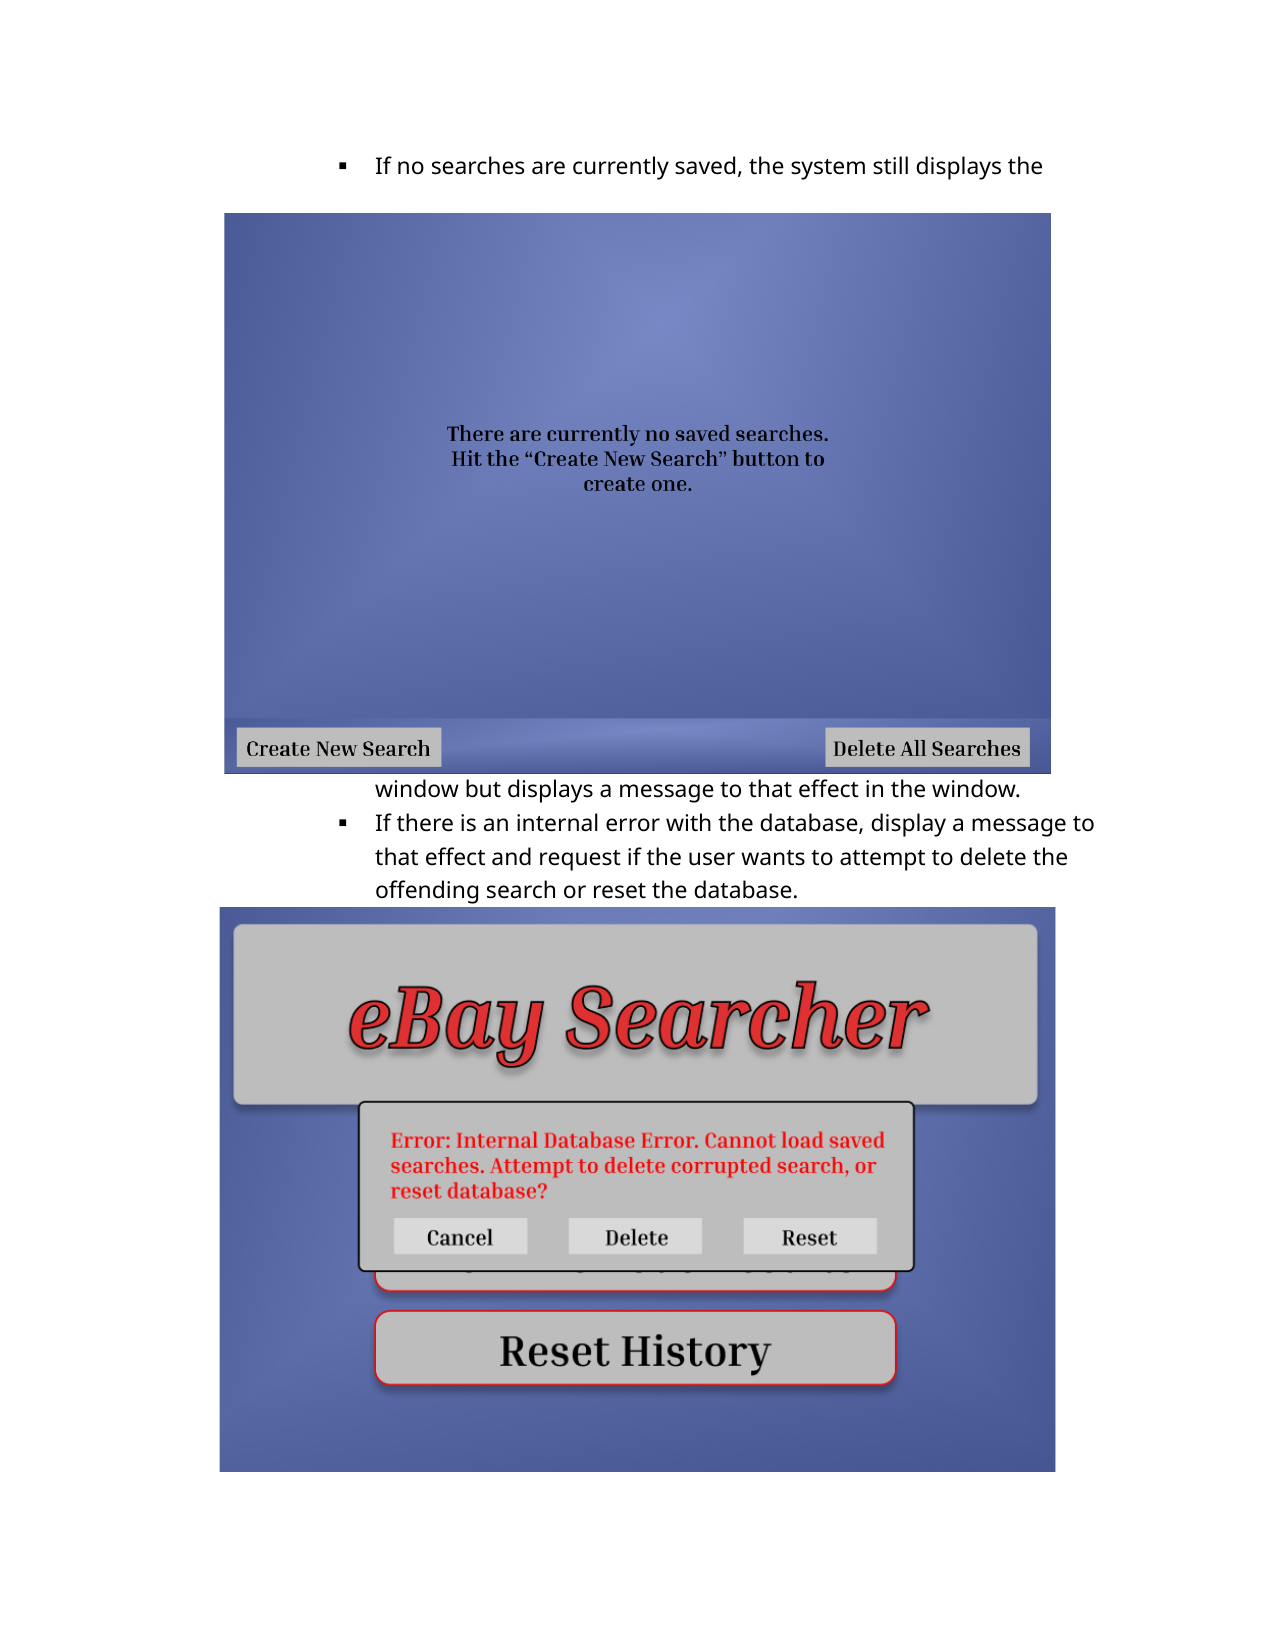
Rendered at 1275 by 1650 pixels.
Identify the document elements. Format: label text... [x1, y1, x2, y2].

list If there is an internal error with the database, display a message to that effect and request if the user wants to attempt to delete the offending search or reset the database. [337, 807, 1125, 906]
picture [224, 213, 1051, 774]
picture [219, 907, 1056, 1472]
